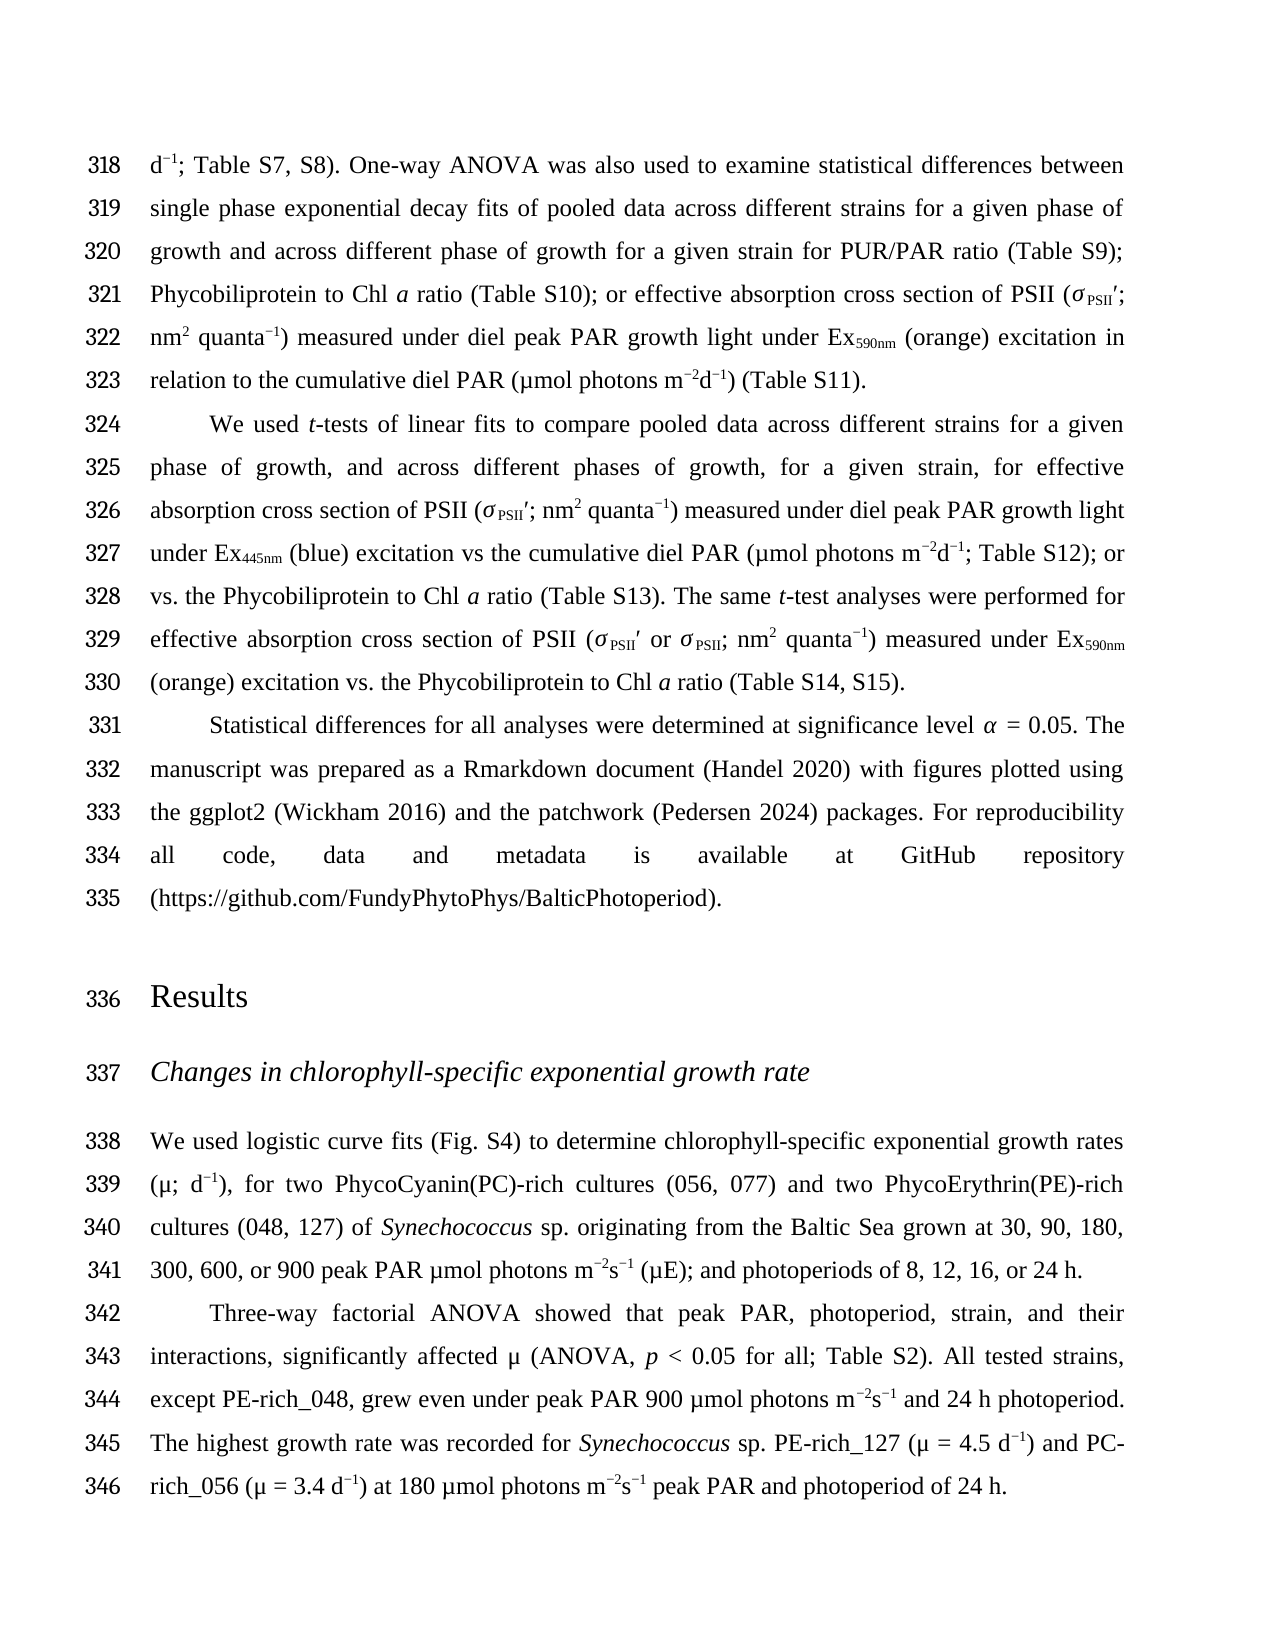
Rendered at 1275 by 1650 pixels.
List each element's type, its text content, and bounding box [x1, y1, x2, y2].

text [150, 150, 1125, 394]
text Three-way factorial ANOVA showed that peak PAR, photoperiod, strain, and their interactions, significantly affected μ (ANOVA, p < 0.05 for all; Table S2). All tested strains, except PE-rich_048, grew even under peak PAR 900 µmol photons m−2s−1 and 24 h photoperiod. The highest growth rate was recorded for Synechococcus sp. PE-rich_127 (μ = 4.5 d−1) and PC-rich_056 (μ = 3.4 d−1) at 180 µmol photons m−2s−1 peak PAR and photoperiod of 24 h. [150, 1298, 1125, 1499]
subtitle Changes in chlorophyll-specific exponential growth rate [150, 1054, 1125, 1088]
text Statistical differences for all analyses were determined at significance level = 0.05. The manuscript was prepared as a Rmarkdown document (Handel 2020) with figures plotted using the ggplot2 (Wickham 2016) and the patchwork (Pedersen 2024) packages. For reproducibility all code, data and metadata is available at GitHub repository (https://github.com/FundyPhytoPhys/BalticPhotoperiod). [150, 711, 1125, 912]
text We used logistic curve fits (Fig. S4) to determine chlorophyll-specific exponential growth rates (μ; d−1), for two PhycoCyanin(PC)-rich cultures (056, 077) and two PhycoErythrin(PE)-rich cultures (048, 127) of Synechococcus sp. originating from the Baltic Sea grown at 30, 90, 180, 300, 600, or 900 peak PAR µmol photons m−2s−1 (µE); and photoperiods of 8, 12, 16, or 24 h. [150, 1126, 1125, 1284]
text We used t-tests of linear fits to compare pooled data across different strains for a given phase of growth, and across different phases of growth, for a given strain, for effective absorption cross section of PSII (PSIIʹ; nm2 quanta−1) measured under diel peak PAR growth light under Ex445nm (blue) excitation vs the cumulative diel PAR (µmol photons m−2d−1; Table S12); or vs. the Phycobiliprotein to Chl a ratio (Table S13). The same t-test analyses were performed for effective absorption cross section of PSII (PSII′ or PSII; nm2 quanta−1) measured under Ex590nm (orange) excitation vs. the Phycobiliprotein to Chl a ratio (Table S14, S15). [150, 409, 1125, 696]
subtitle Results [150, 976, 1125, 1014]
